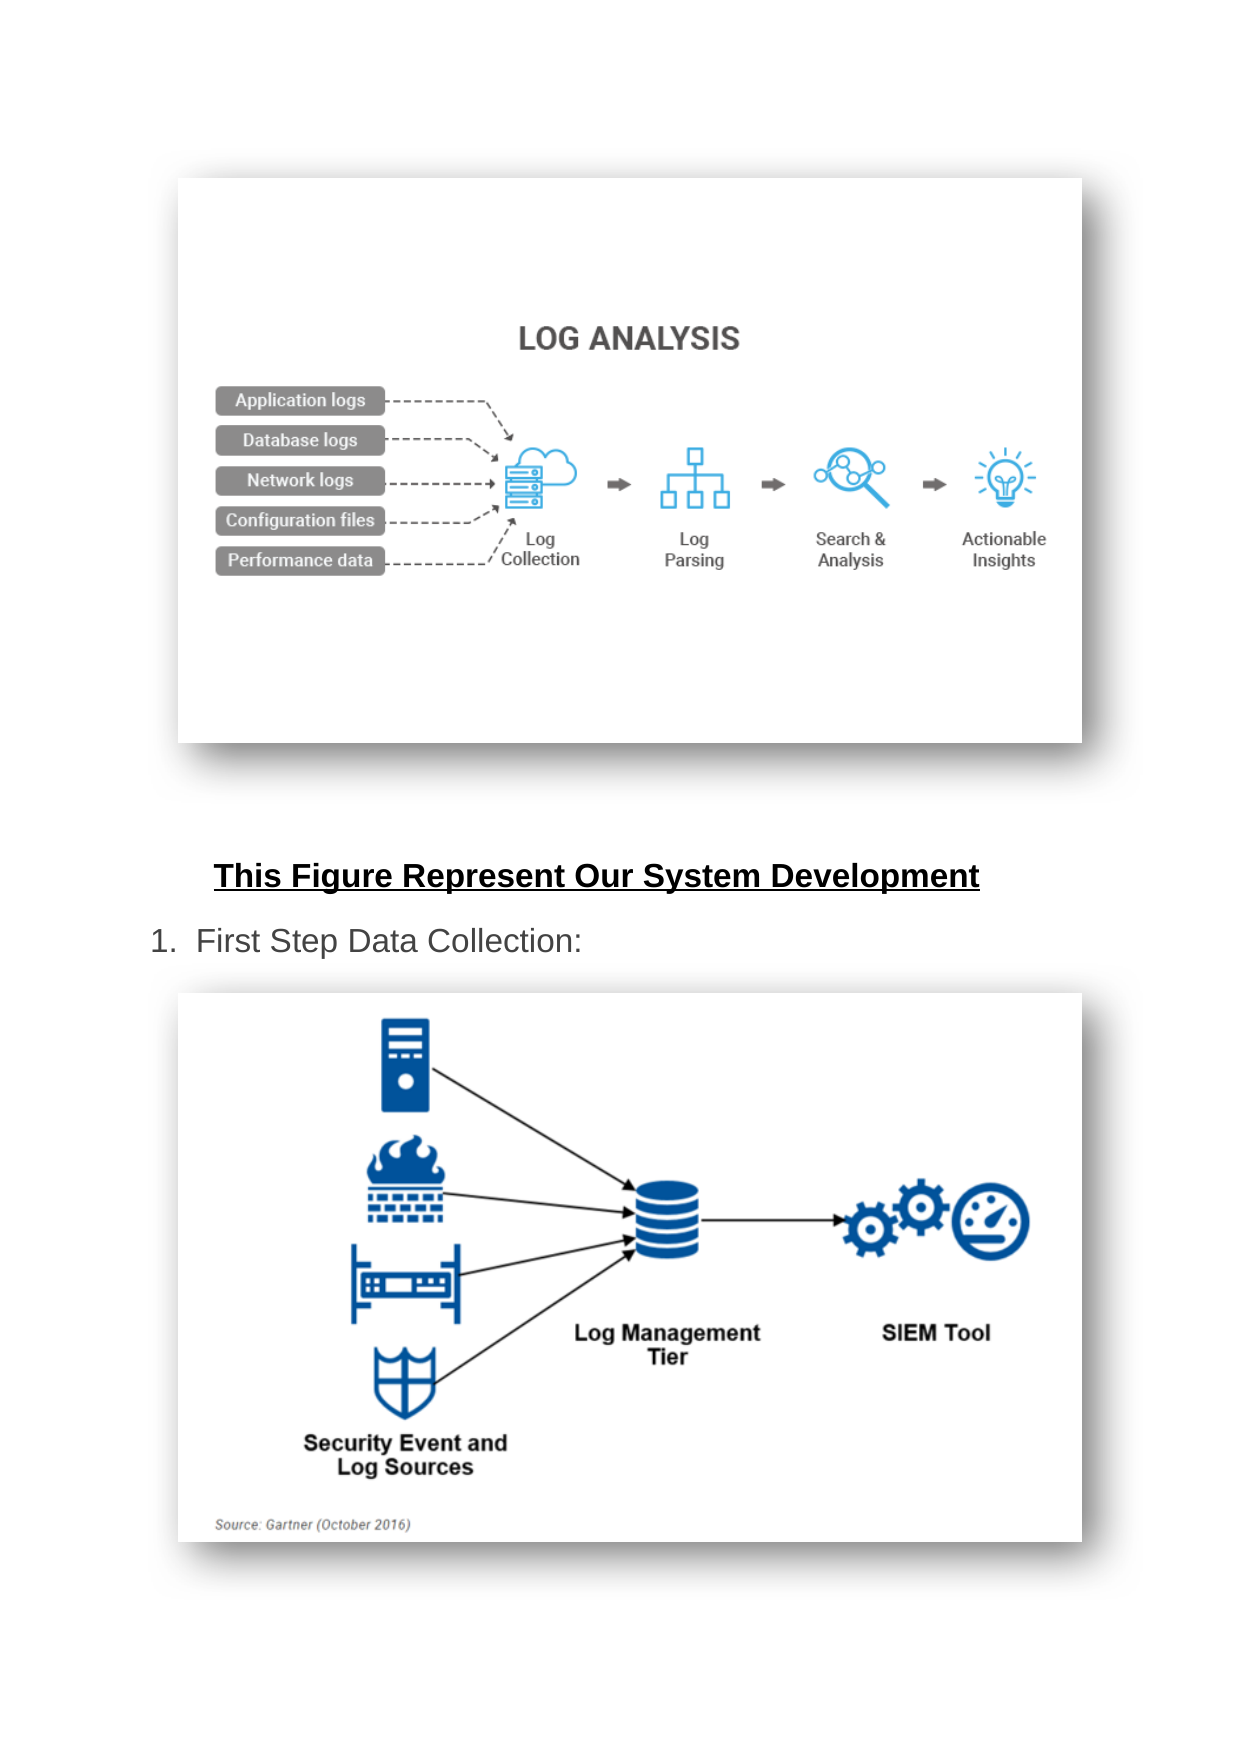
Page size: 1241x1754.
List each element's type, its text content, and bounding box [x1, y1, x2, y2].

picture [178, 178, 1082, 743]
subtitle First Step Data Collection: [150, 921, 1090, 959]
picture [178, 993, 1082, 1542]
text This Figure Represent Our System Development [103, 856, 1090, 894]
